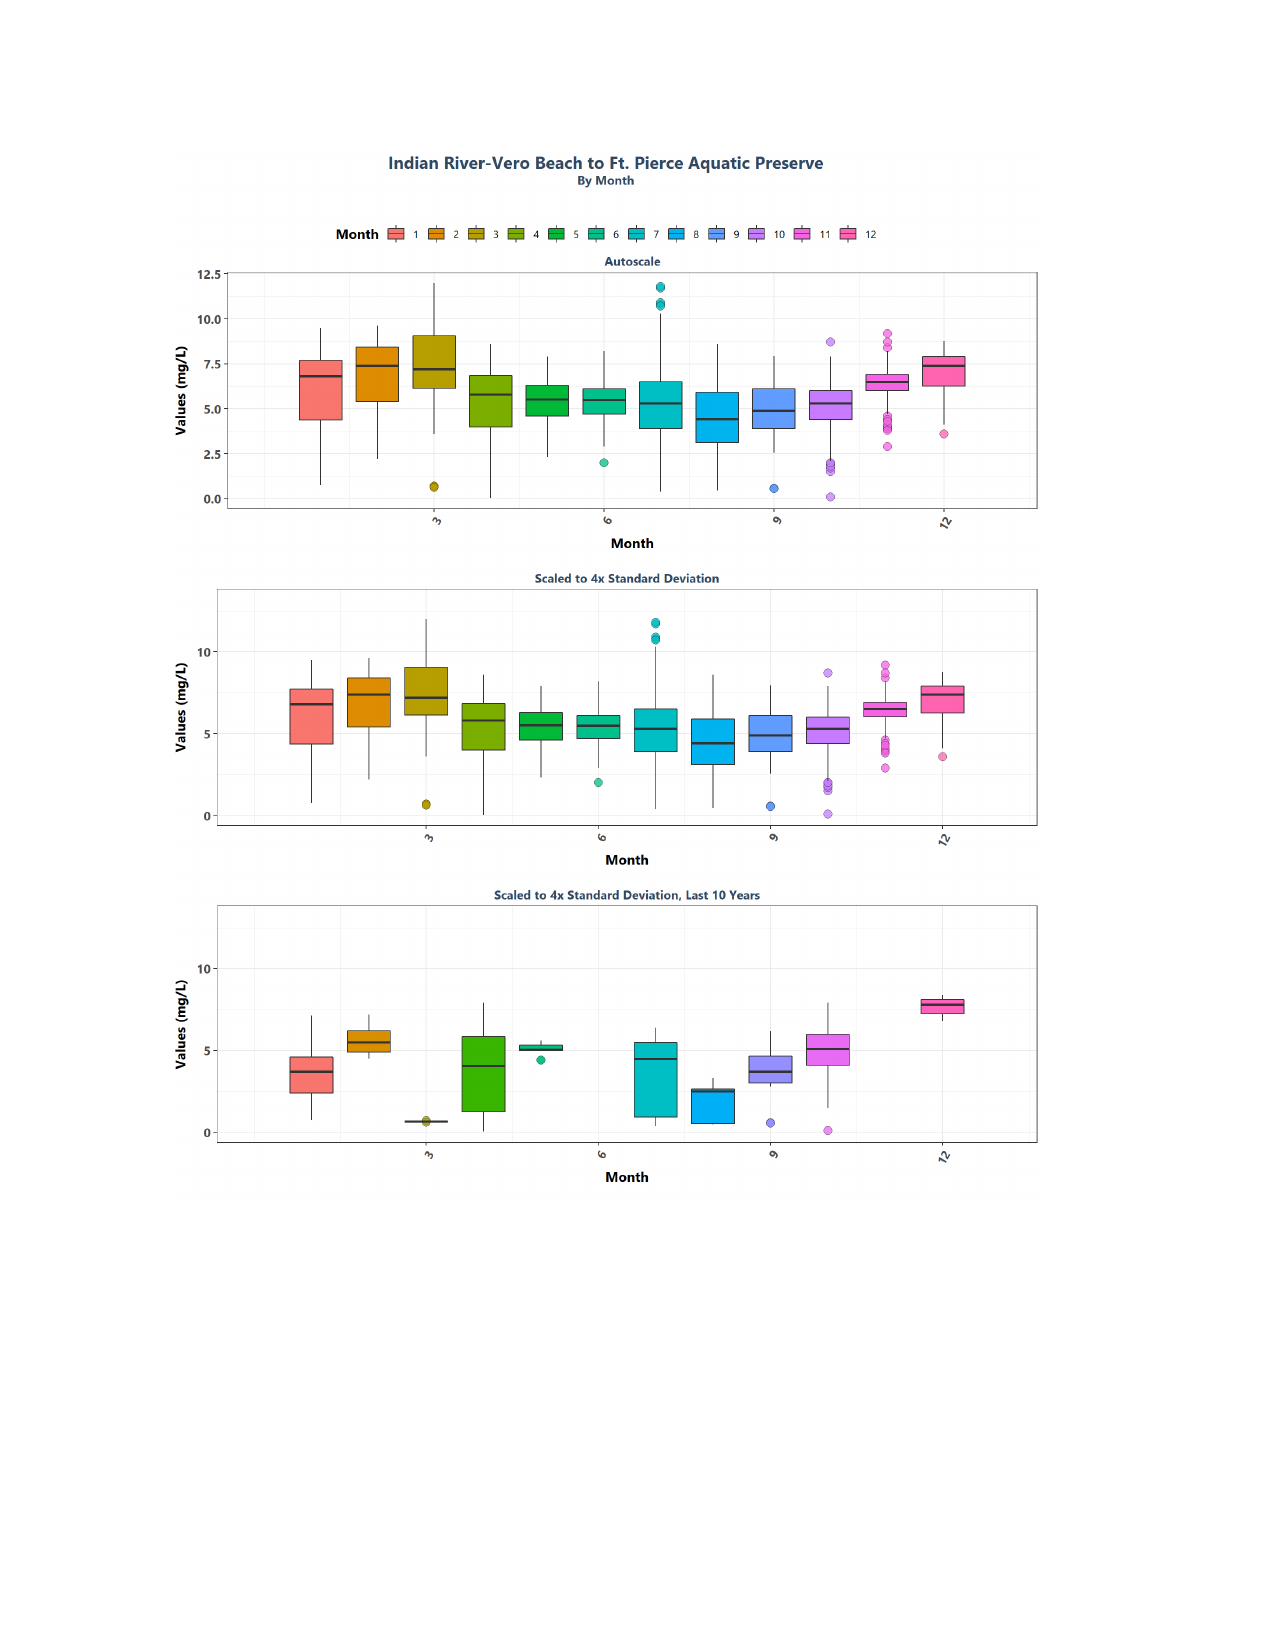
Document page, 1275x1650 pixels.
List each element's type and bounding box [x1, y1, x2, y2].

picture [168, 150, 1044, 1200]
